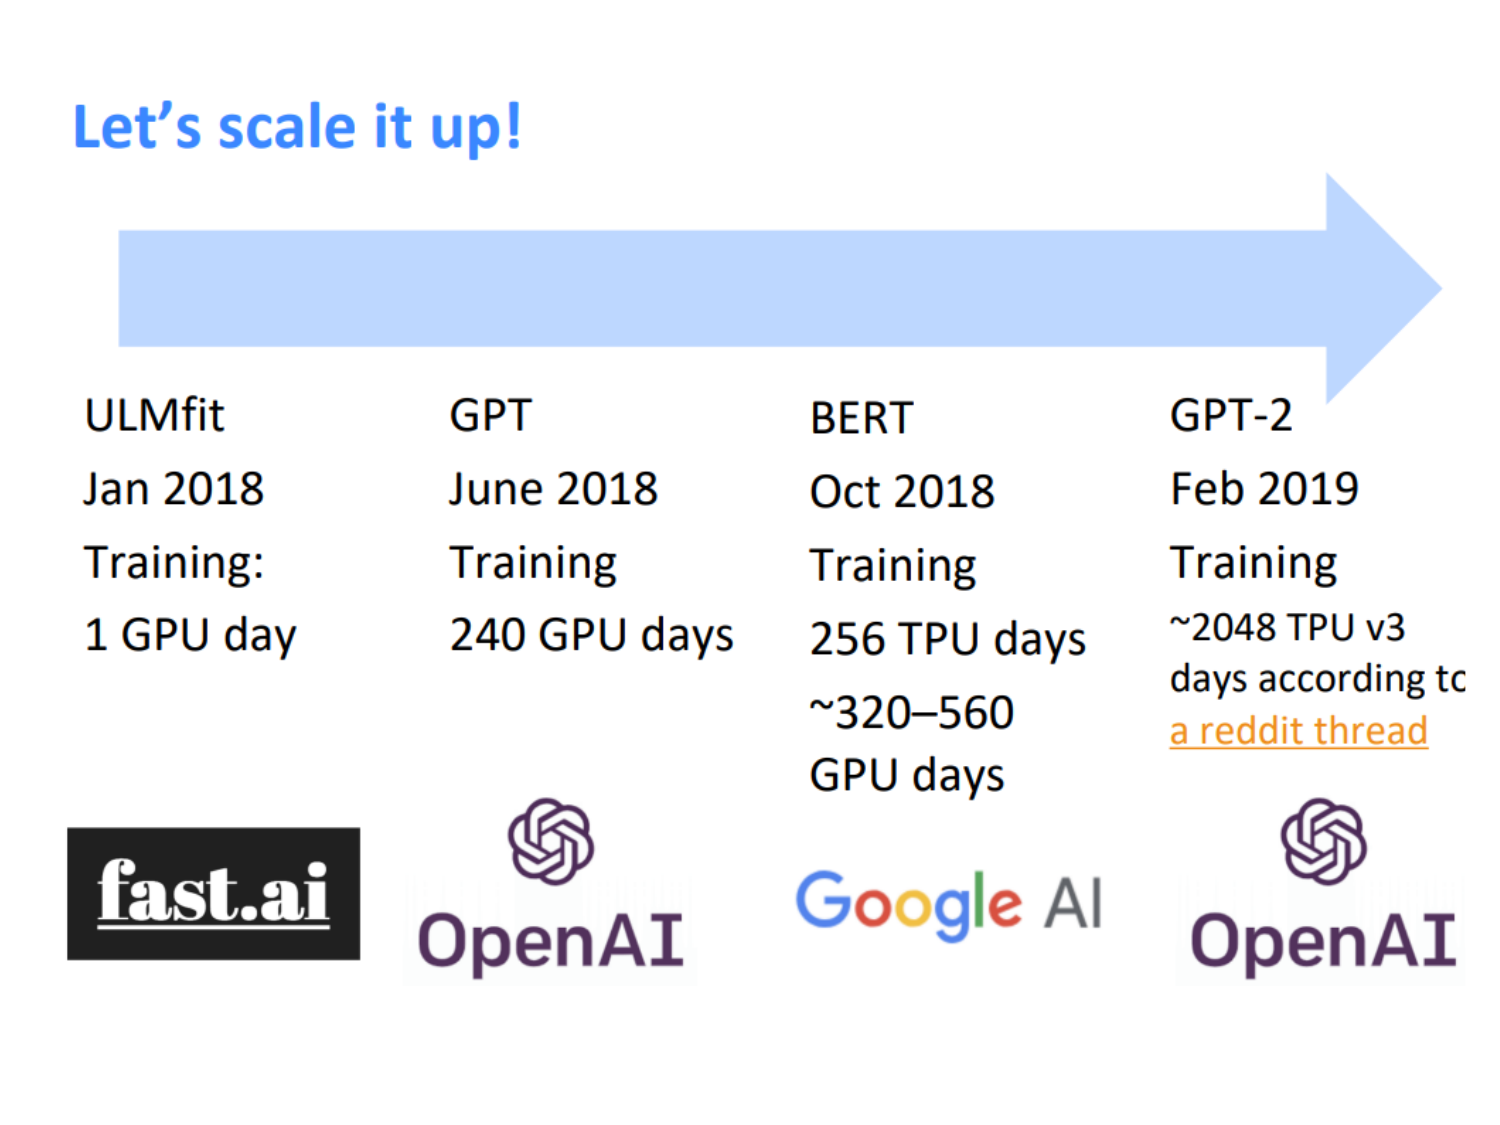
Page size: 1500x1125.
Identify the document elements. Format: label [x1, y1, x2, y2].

picture [59, 88, 1466, 986]
